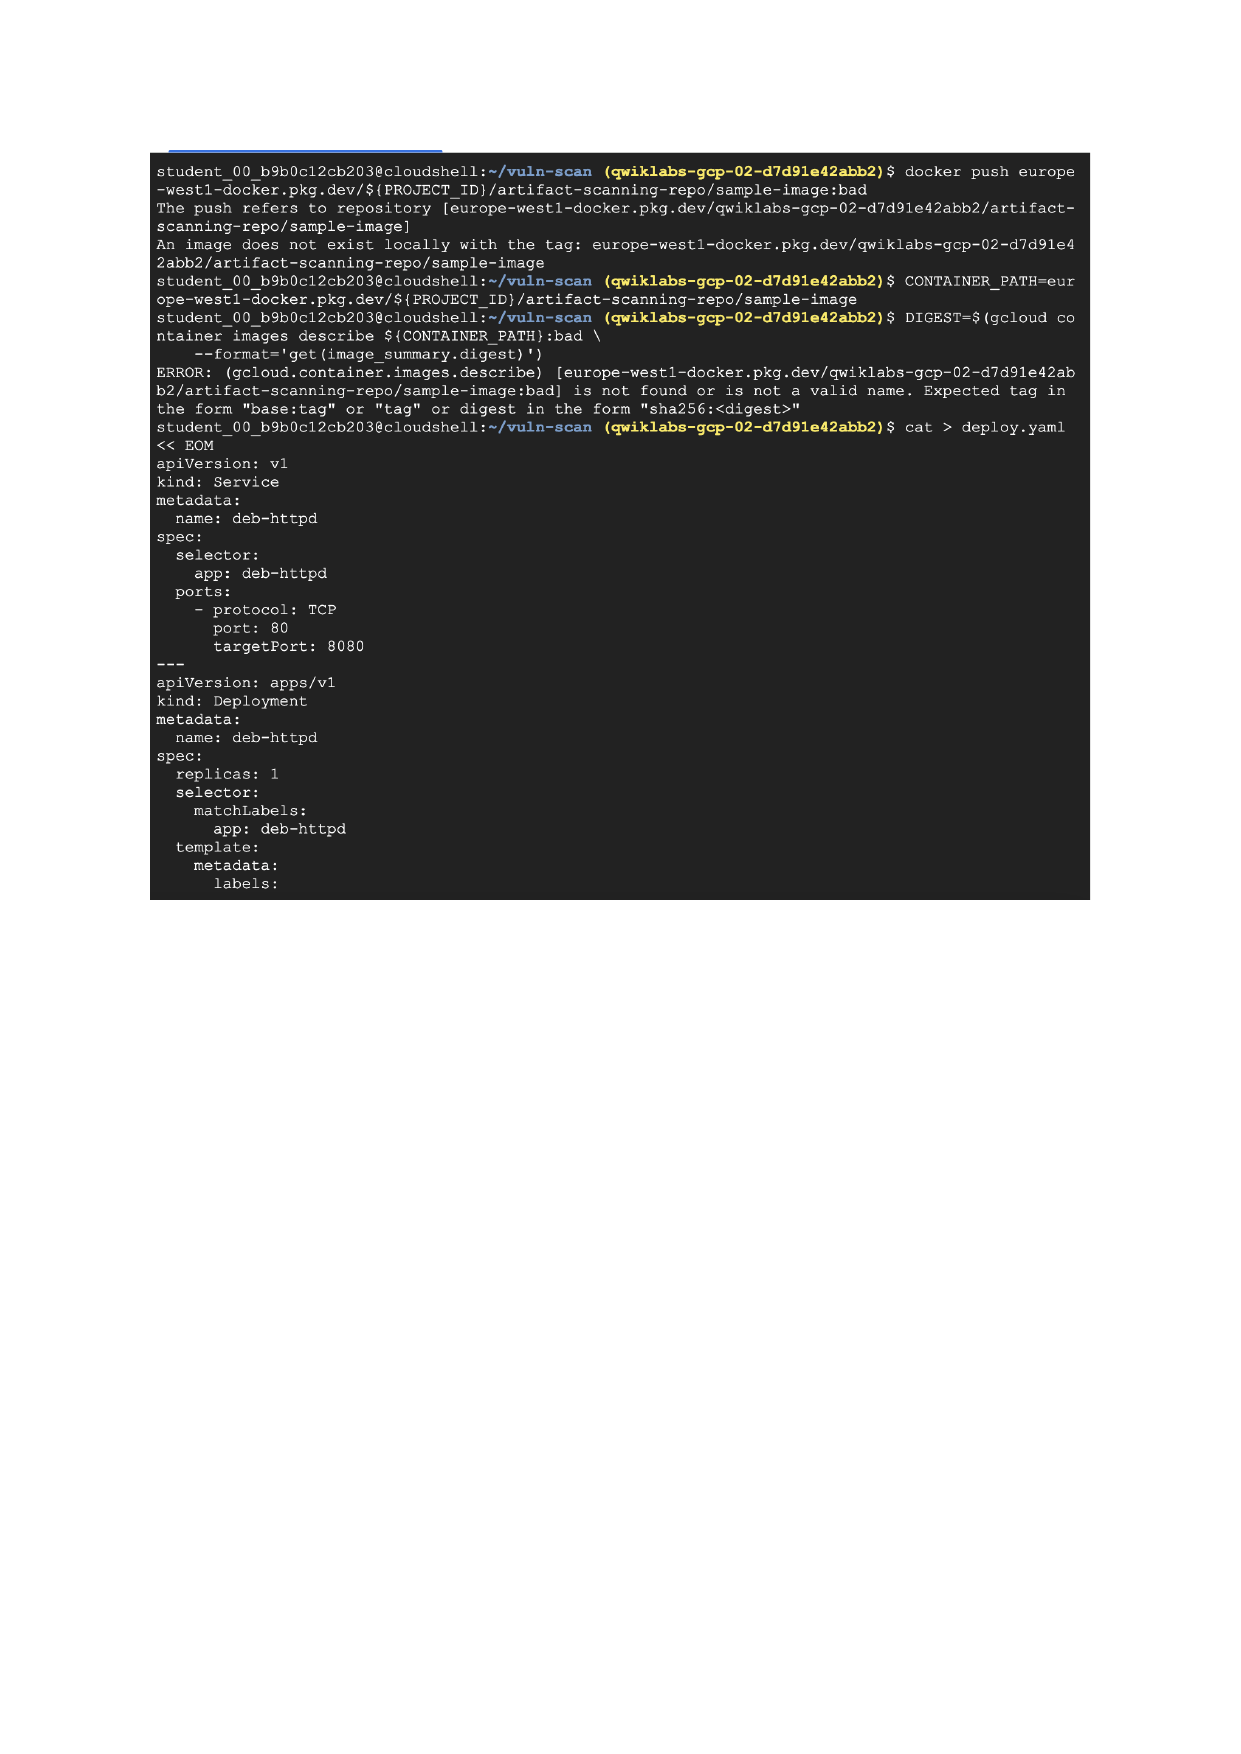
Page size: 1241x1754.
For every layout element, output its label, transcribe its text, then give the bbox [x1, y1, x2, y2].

picture [150, 150, 1091, 900]
